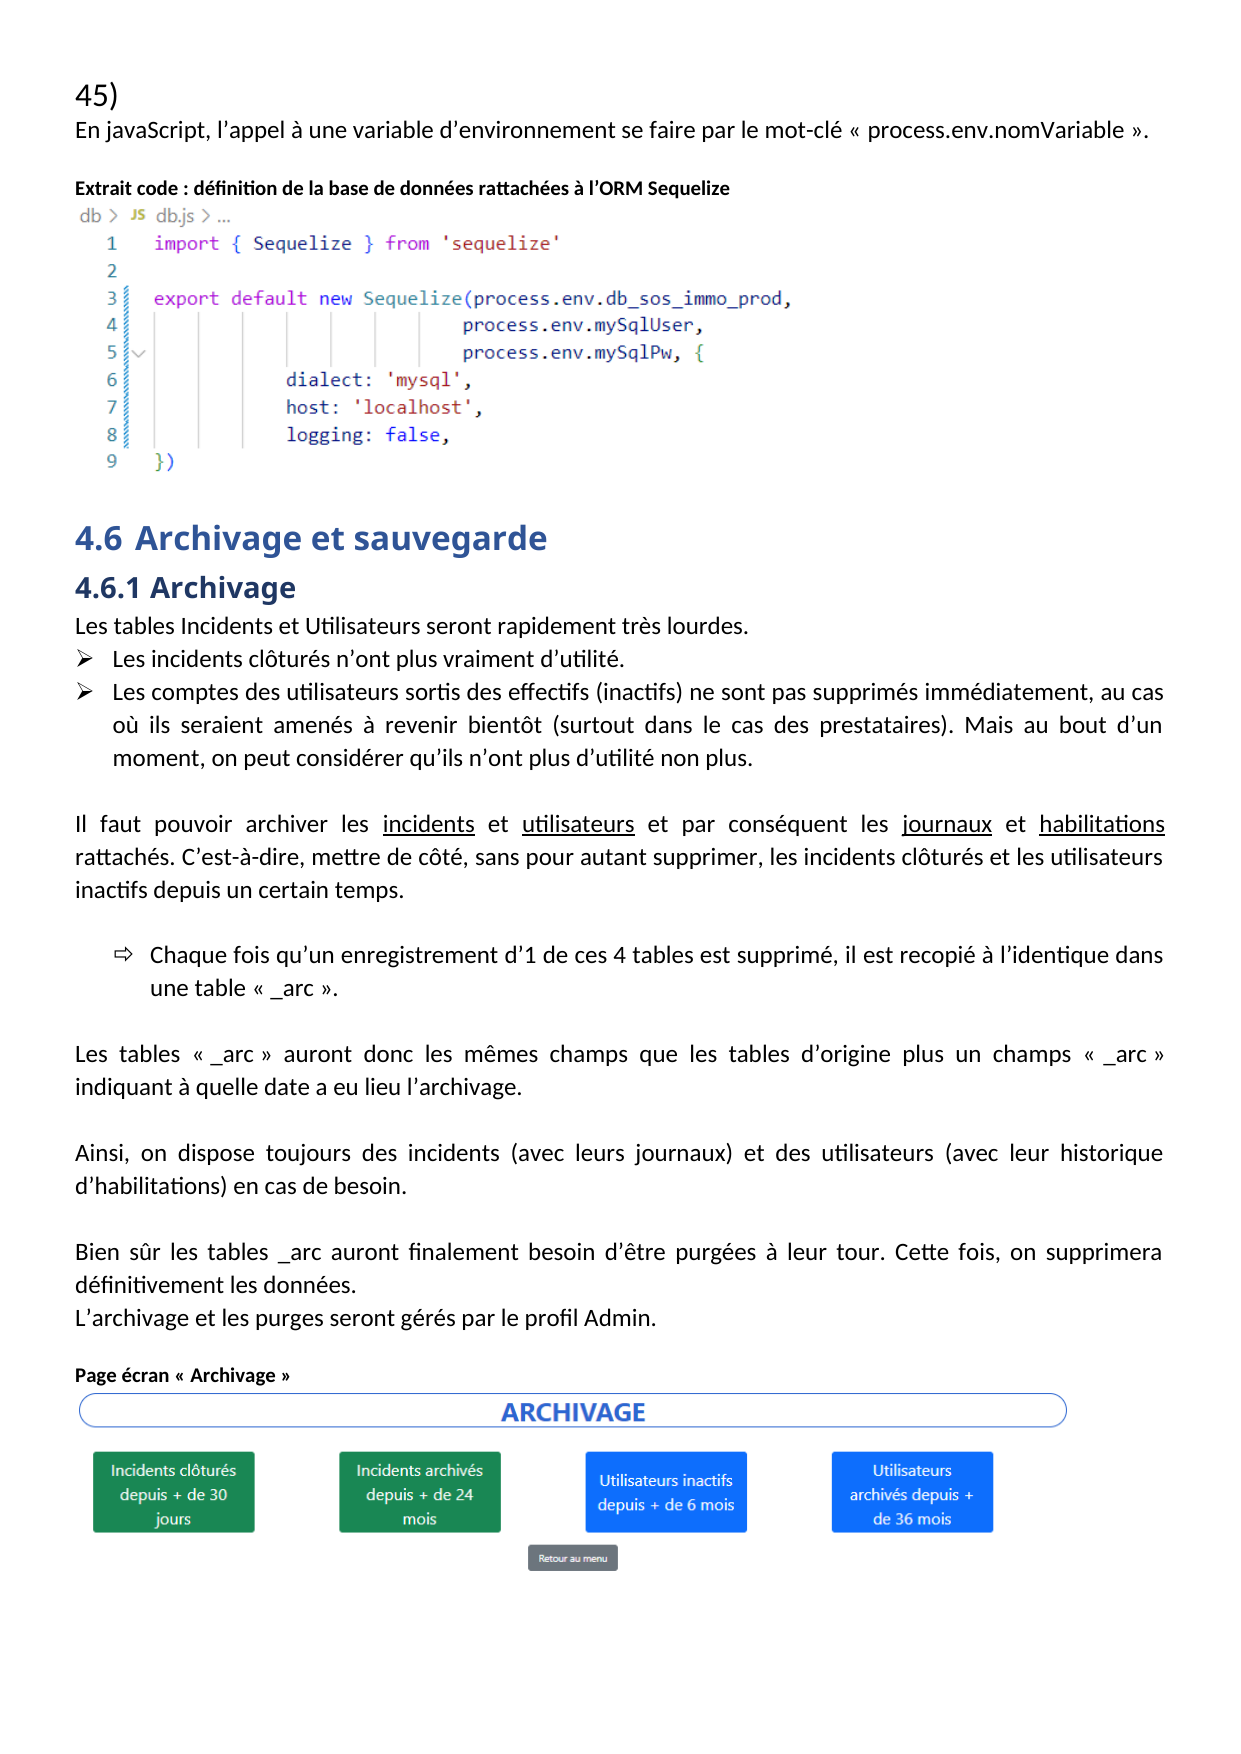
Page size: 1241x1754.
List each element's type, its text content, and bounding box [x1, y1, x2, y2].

list Chaque fois qu’un enregistrement d’1 de ces 4 tables est supprimé, il est recopié à l’identique dans une table « _arc ». [112, 939, 1165, 1003]
list Les incidents clôturés n’ont plus vraiment d’utilité. [75, 643, 1165, 674]
text En javaScript, l’appel à une variable d’environnement se faire par le mot-clé « process.env.nomVariable ». [75, 114, 1165, 145]
picture [75, 202, 792, 476]
picture [75, 1389, 1071, 1574]
subtitle Archivage [75, 568, 1165, 607]
text Extrait code : définition de la base de données rattachées à l’ORM Sequelize [75, 175, 1165, 200]
text Les tables « _arc » auront donc les mêmes champs que les tables d’origine plus un champs « _arc » indiquant à quelle date a eu lieu l’archivage. [75, 1038, 1165, 1102]
text Page écran « Archivage » [75, 1362, 1165, 1387]
text Les tables Incidents et Utilisateurs seront rapidement très lourdes. [75, 610, 1165, 641]
list Les comptes des utilisateurs sortis des effectifs (inactifs) ne sont pas supprimés immédiatement, au cas où ils seraient amenés à revenir bientôt (surtout dans le cas des prestataires). Mais au bout d’un moment, on peut considérer qu’ils n’ont plus d’utilité non plus. [75, 676, 1165, 773]
text L’archivage et les purges seront gérés par le profil Admin. [75, 1302, 1165, 1332]
text Ainsi, on dispose toujours des incidents (avec leurs journaux) et des utilisateurs (avec leur historique d’habilitations) en cas de besoin. [75, 1137, 1165, 1201]
subtitle Archivage et sauvegarde [75, 514, 1165, 560]
text Bien sûr les tables _arc auront finalement besoin d’être purgées à leur tour. Cette fois, on supprimera définitivement les données. [75, 1236, 1165, 1299]
text Il faut pouvoir archiver les incidents et utilisateurs et par conséquent les journaux et habilitations rattachés. C’est-à-dire, mettre de côté, sans pour autant supprimer, les incidents clôturés et les utilisateurs inactifs depuis un certain temps. [75, 808, 1165, 904]
